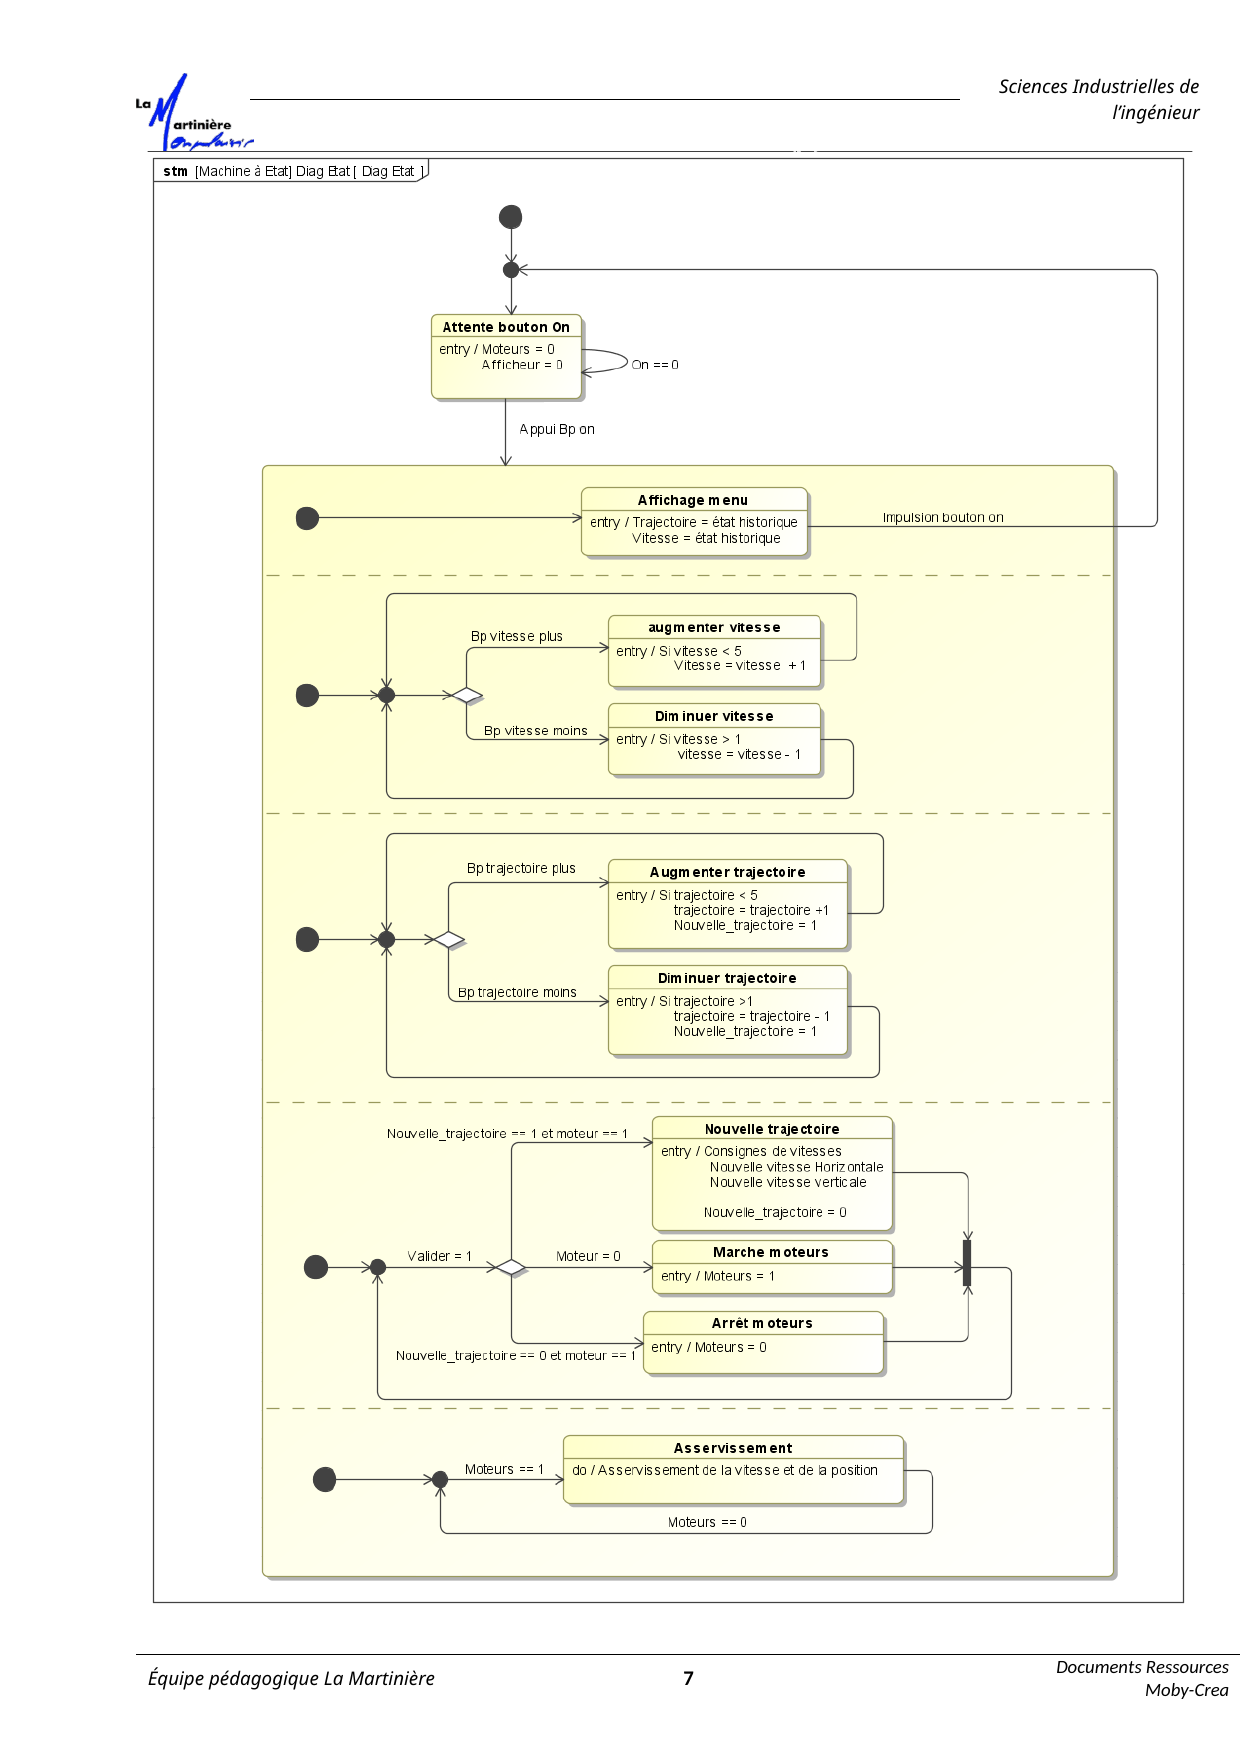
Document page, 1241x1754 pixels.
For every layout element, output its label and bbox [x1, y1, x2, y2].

picture [136, 73, 1193, 1609]
